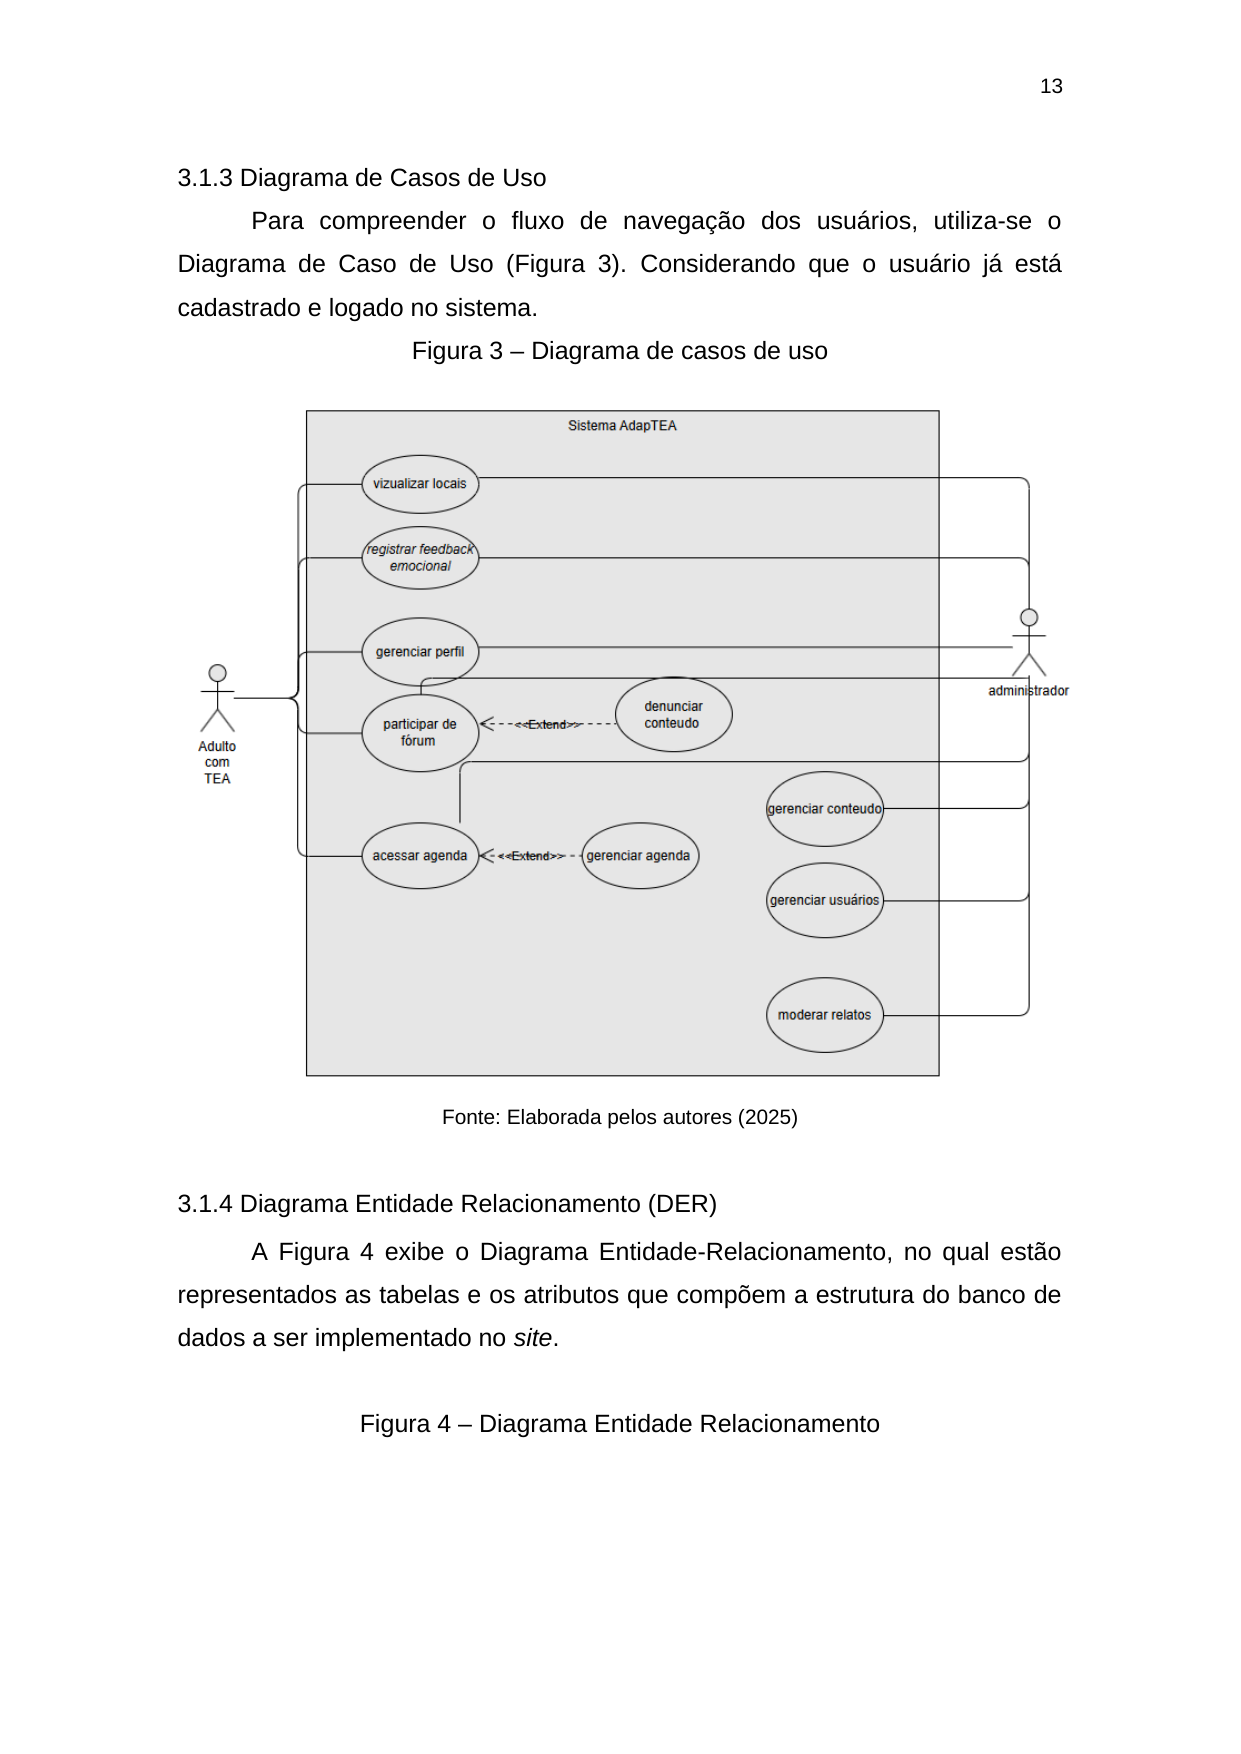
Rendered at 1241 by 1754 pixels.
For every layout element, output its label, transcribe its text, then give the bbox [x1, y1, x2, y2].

text Figura 3 – Diagrama de casos de uso [177, 336, 1063, 364]
text A Figura 4 exibe o Diagrama Entidade-Relacionamento, no qual estão representados as tabelas e os atributos que compõem a estrutura do banco de dados a ser implementado no site. [177, 1237, 1063, 1352]
text Fonte: Elaborada pelos autores (2025) [177, 1105, 1063, 1129]
text 3.1.3 Diagrama de Casos de Uso [177, 163, 1063, 192]
text 3.1.4 Diagrama Entidade Relacionamento (DER) [177, 1189, 1063, 1218]
text Para compreender o fluxo de navegação dos usuários, utiliza-se o Diagrama de Caso de Uso (Figura 3). Considerando que o usuário já está cadastrado e logado no sistema. [177, 206, 1063, 321]
text Figura 4 – Diagrama Entidade Relacionamento [177, 1409, 1063, 1438]
